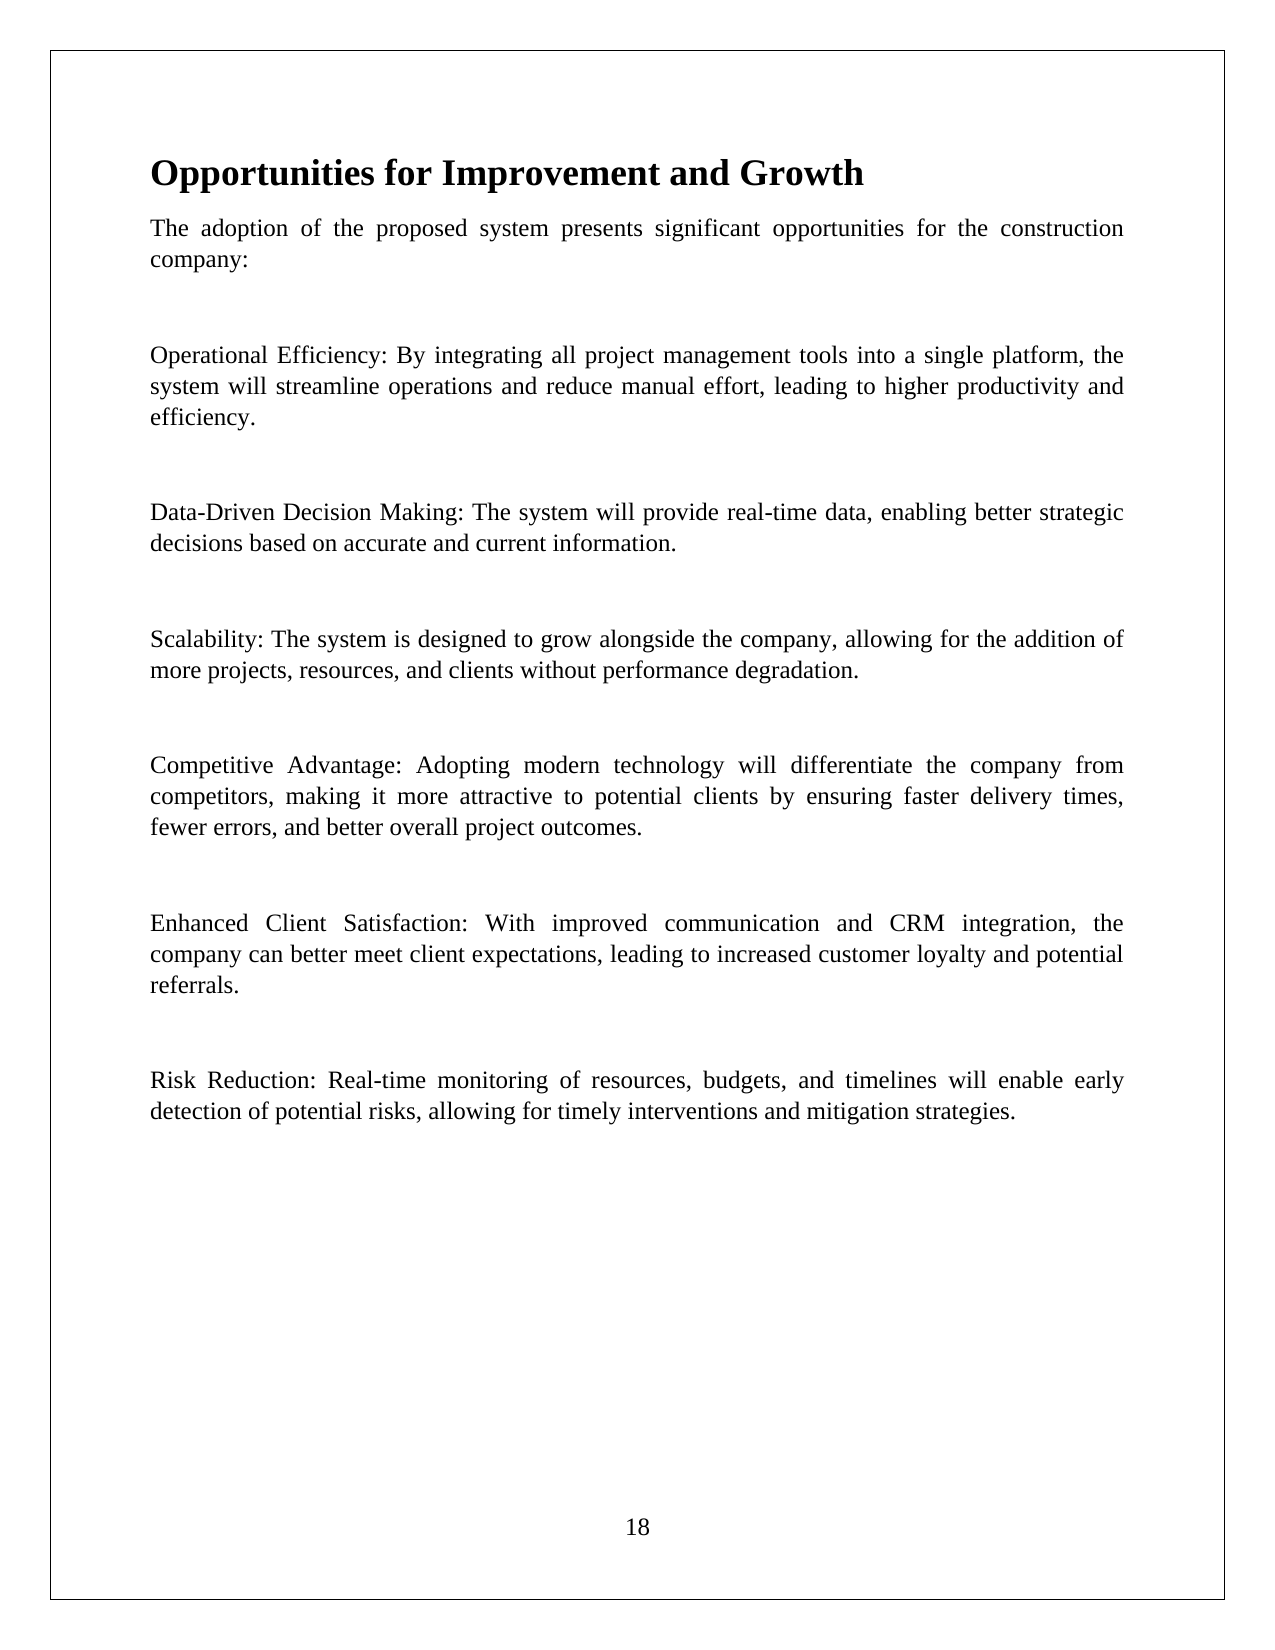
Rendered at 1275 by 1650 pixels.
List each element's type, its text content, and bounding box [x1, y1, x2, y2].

text Scalability: The system is designed to grow alongside the company, allowing for the addition of more projects, resources, and clients without performance degradation. [150, 624, 1125, 683]
text Enhanced Client Satisfaction: With improved communication and CRM integration, the company can better meet client expectations, leading to increased customer loyalty and potential referrals. [150, 908, 1125, 998]
text Opportunities for Improvement and Growth [150, 150, 1125, 193]
text Operational Efficiency: By integrating all project management tools into a single platform, the system will streamline operations and reduce manual effort, leading to higher productivity and efficiency. [150, 340, 1125, 431]
text Data-Driven Decision Making: The system will provide real-time data, enabling better strategic decisions based on accurate and current information. [150, 497, 1125, 557]
text The adoption of the proposed system presents significant opportunities for the construction company: [150, 213, 1125, 273]
text Competitive Advantage: Adopting modern technology will differentiate the company from competitors, making it more attractive to potential clients by ensuring faster delivery times, fewer errors, and better overall project outcomes. [150, 750, 1125, 841]
text Risk Reduction: Real-time monitoring of resources, budgets, and timelines will enable early detection of potential risks, allowing for timely interventions and mitigation strategies. [150, 1065, 1125, 1125]
